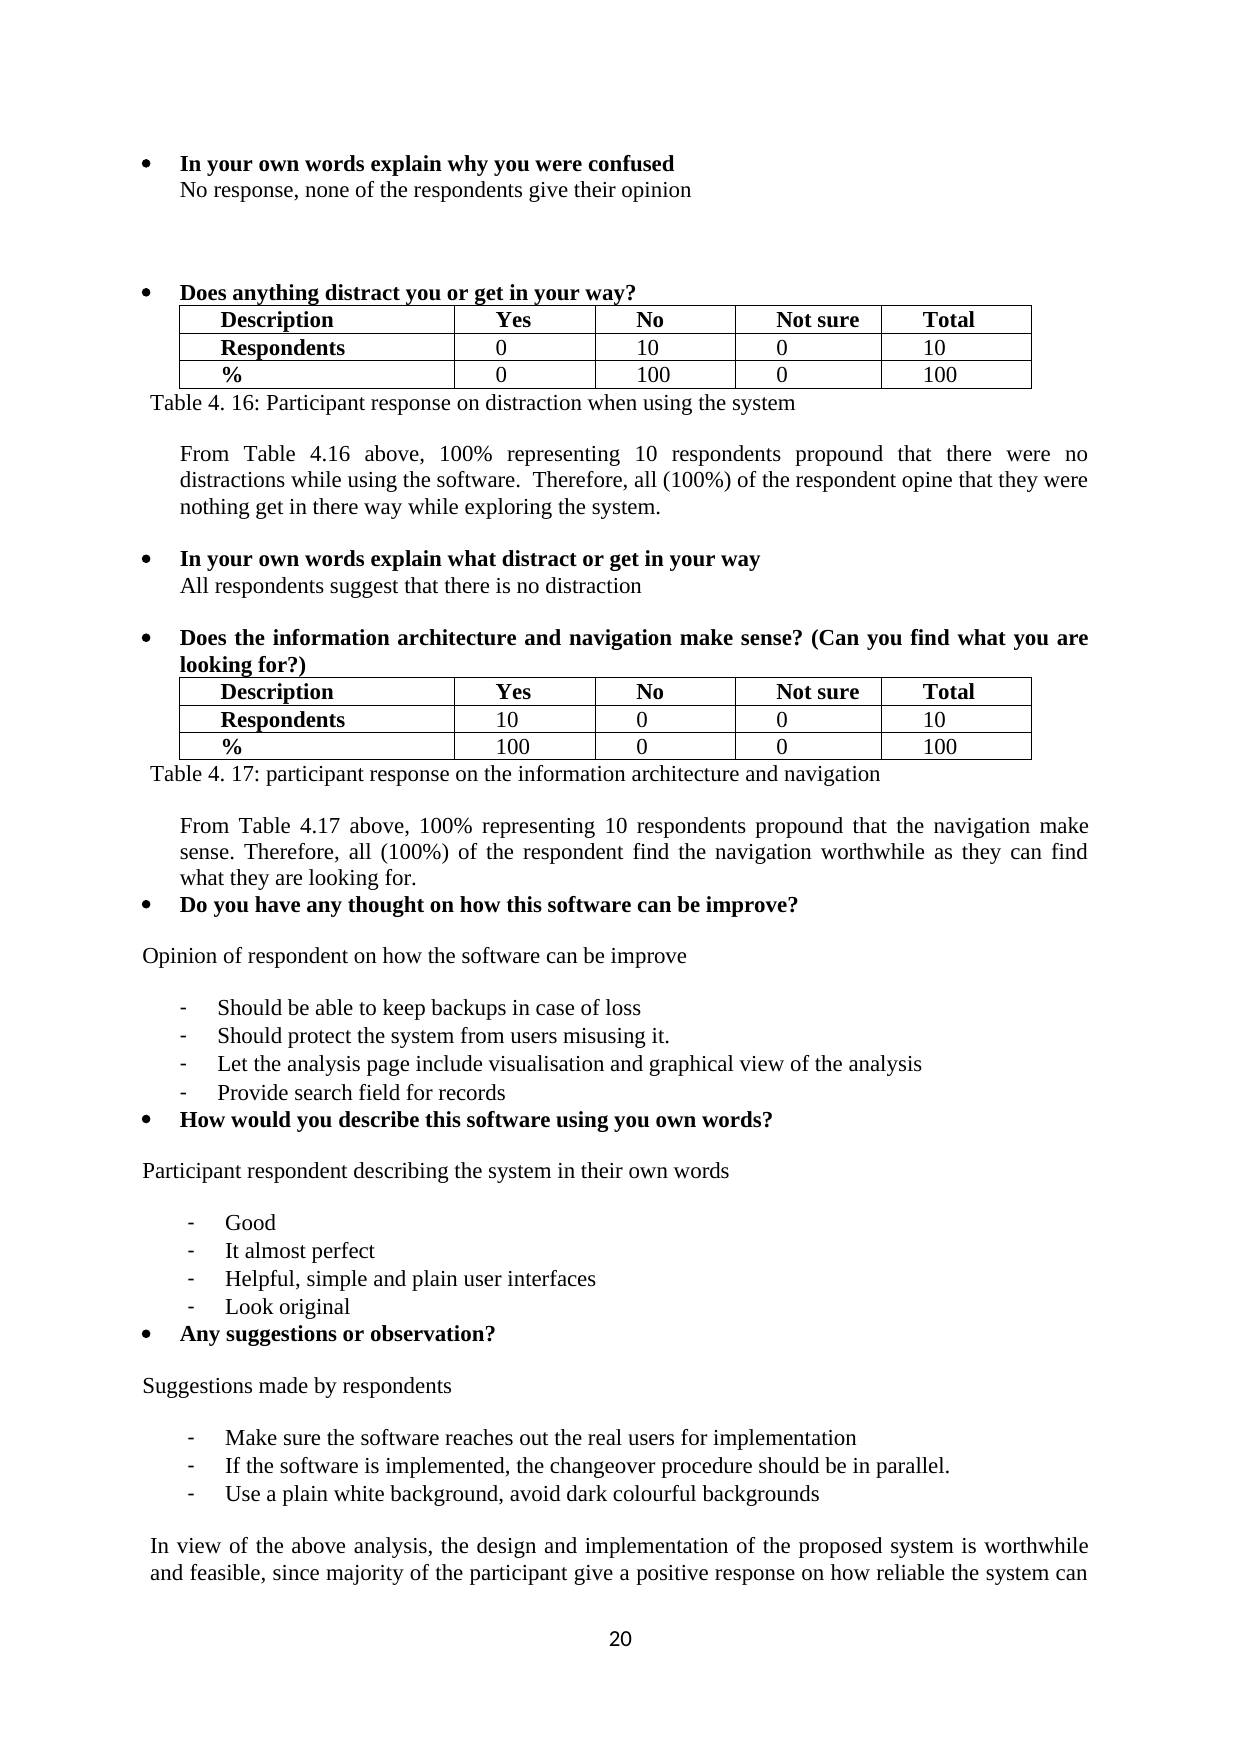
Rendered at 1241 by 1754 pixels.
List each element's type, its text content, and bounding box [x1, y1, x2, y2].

table_header Total [882, 678, 1031, 704]
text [150, 1532, 1090, 1585]
list Provide search field for records [179, 1078, 1090, 1106]
table_cell 0 [596, 706, 735, 732]
list Use a plain white background, avoid dark colourful backgrounds [187, 1479, 1090, 1507]
table_cell Respondents [180, 706, 454, 732]
table_cell 10 [882, 334, 1031, 360]
list How would you describe this software using you own words? [142, 1106, 1090, 1132]
list Look original [187, 1292, 1090, 1320]
list Does the information architecture and navigation make sense? (Can you find what you are looking for?) [142, 624, 1090, 677]
table_cell 10 [882, 706, 1031, 732]
table_cell 0 [736, 733, 881, 759]
list Good [187, 1208, 1090, 1236]
table_cell 100 [882, 361, 1031, 388]
text Table 4. 17: participant response on the information architecture and navigation [150, 760, 1090, 787]
table_cell 0 [596, 733, 735, 759]
list Helpful, simple and plain user interfaces [187, 1264, 1090, 1292]
table_cell Respondents [180, 334, 454, 360]
table_header Yes [455, 678, 595, 704]
table_header Total [882, 306, 1031, 333]
table_cell 10 [596, 334, 735, 360]
list Make sure the software reaches out the real users for implementation [187, 1423, 1090, 1451]
text Suggestions made by respondents [142, 1372, 1090, 1398]
list In your own words explain what distract or get in your way [142, 545, 1090, 572]
table_cell 10 [455, 706, 595, 732]
list Do you have any thought on how this software can be improve? [142, 891, 1090, 917]
table_cell 100 [882, 733, 1031, 759]
list Does anything distract you or get in your way? [142, 279, 1090, 305]
list From Table 4.16 above, 100% representing 10 respondents propound that there were no distractions while using the software. Therefore, all (100%) of the respondent opine that they were nothing get in there way while exploring the system. [179, 440, 1090, 519]
table_header No [596, 678, 735, 704]
table_cell 100 [455, 733, 595, 759]
table_cell 0 [736, 361, 881, 388]
table_header Description [180, 678, 454, 704]
table_cell 0 [736, 334, 881, 360]
table_cell 0 [455, 361, 595, 388]
list Should be able to keep backups in case of loss [179, 993, 1090, 1022]
list From Table 4.17 above, 100% representing 10 respondents propound that the navigation make sense. Therefore, all (100%) of the respondent find the navigation worthwhile as they can find what they are looking for. [179, 812, 1090, 891]
text Table 4. 16: Participant response on distraction when using the system [150, 389, 1090, 415]
text Participant respondent describing the system in their own words [142, 1157, 1090, 1183]
text Opinion of respondent on how the software can be improve [142, 942, 1090, 968]
table_cell % [180, 361, 454, 388]
table_header No [596, 306, 735, 333]
list Should protect the system from users misusing it. [179, 1022, 1090, 1049]
table_cell % [180, 733, 454, 759]
list No response, none of the respondents give their opinion [179, 176, 1090, 203]
list Let the analysis page include visualisation and graphical view of the analysis [179, 1049, 1090, 1078]
table_cell 100 [596, 361, 735, 388]
list If the software is implemented, the changeover procedure should be in parallel. [187, 1451, 1090, 1479]
table_cell 0 [455, 334, 595, 360]
table_cell 0 [736, 706, 881, 732]
list All respondents suggest that there is no distraction [179, 572, 1090, 598]
table_header Not sure [736, 306, 881, 333]
list Any suggestions or observation? [142, 1320, 1090, 1347]
table_header Yes [455, 306, 595, 333]
table_header Description [180, 306, 454, 333]
list In your own words explain why you were confused [142, 150, 1090, 176]
list It almost perfect [187, 1236, 1090, 1264]
table_header Not sure [736, 678, 881, 704]
